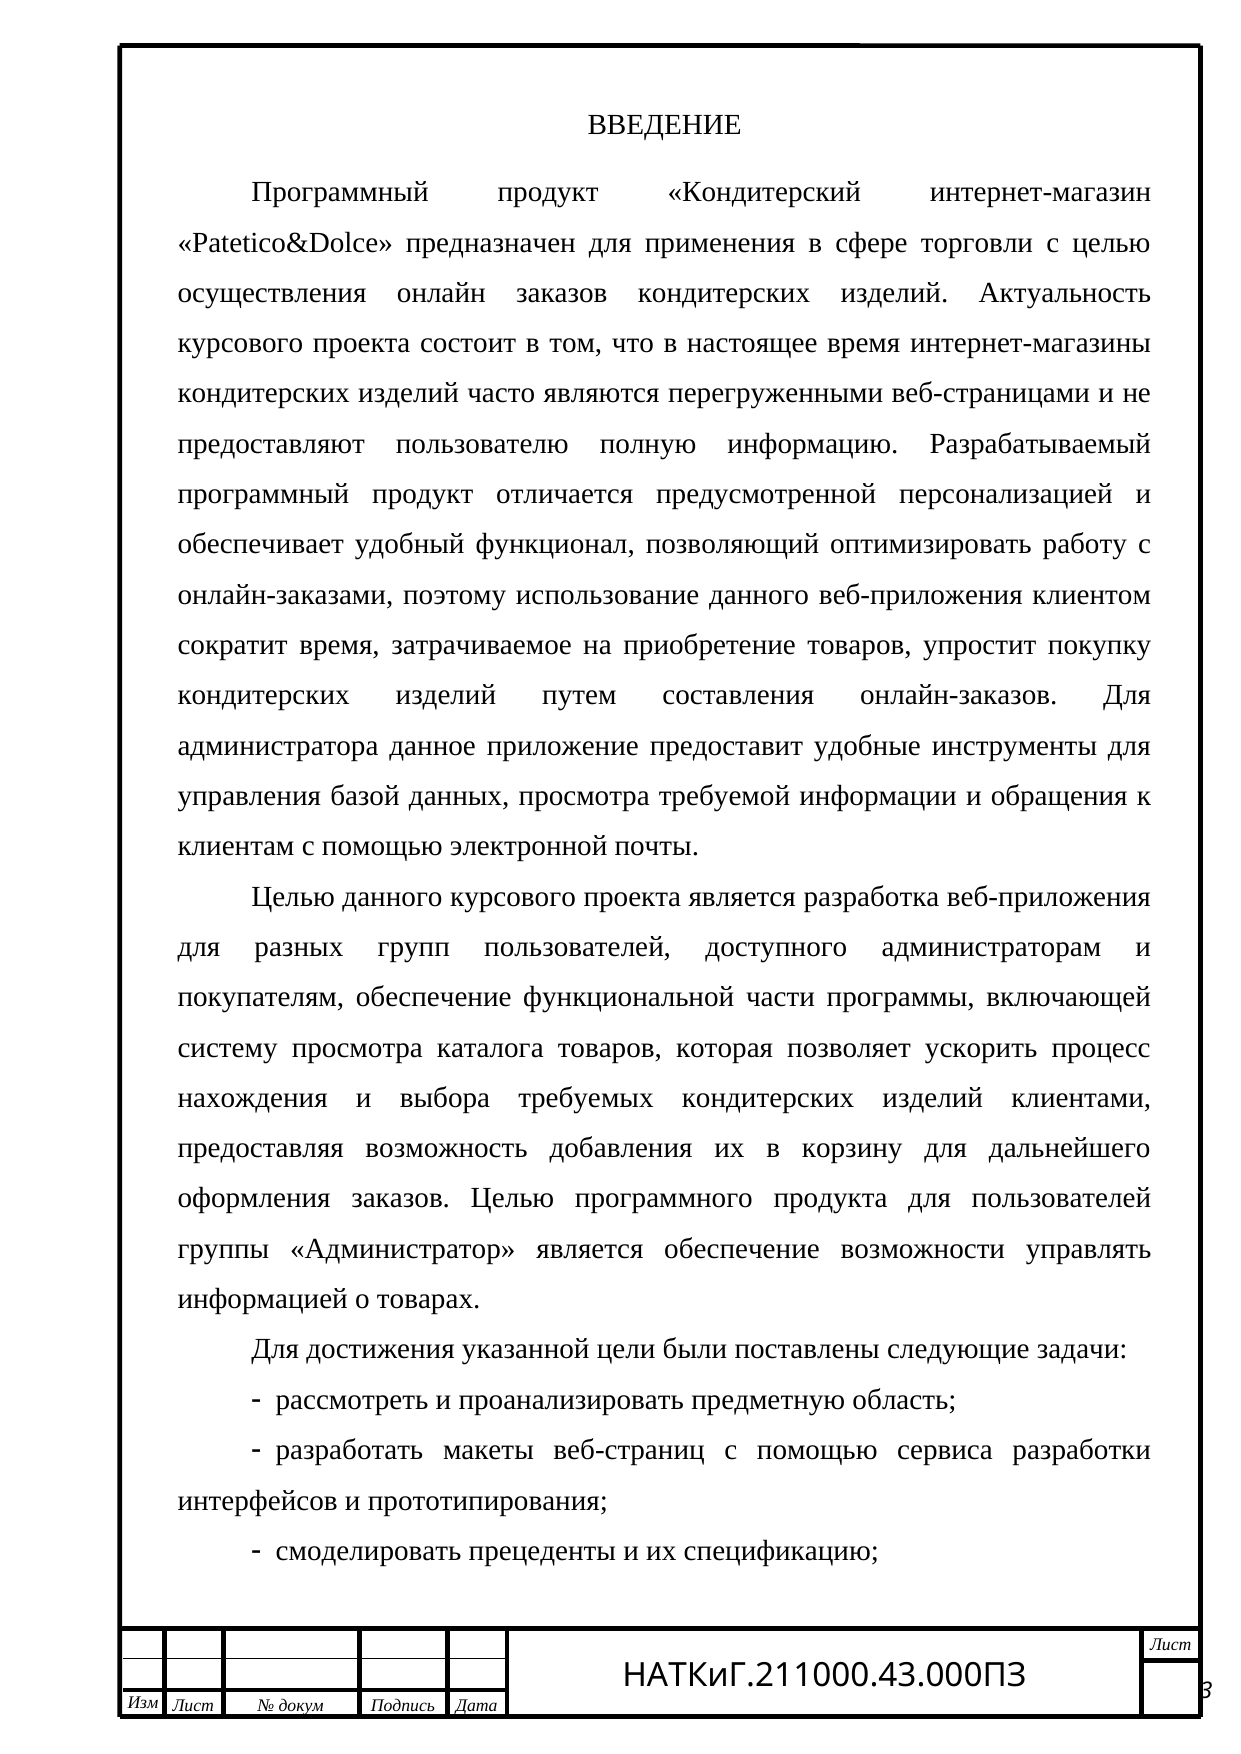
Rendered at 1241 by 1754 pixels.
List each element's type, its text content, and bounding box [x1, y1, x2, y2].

text Целью данного курсового проекта является разработка веб-приложения для разных групп пользователей, доступного администраторам и покупателям, обеспечение функциональной части программы, включающей систему просмотра каталога товаров, которая позволяет ускорить процесс нахождения и выбора требуемых кондитерских изделий клиентами, предоставляя возможность добавления их в корзину для дальнейшего оформления заказов. Целью программного продукта для пользователей группы «Администратор» является обеспечение возможности управлять информацией о товарах. [177, 879, 1152, 1315]
list разработать макеты веб-страниц с помощью сервиса разработки интерфейсов и прототипирования; [177, 1432, 1152, 1516]
list рассмотреть и проанализировать предметную область; [177, 1382, 1152, 1416]
text Для достижения указанной цели были поставлены следующие задачи: [177, 1332, 1152, 1365]
text Программный продукт «Кондитерский интернет-магазин «Patetico&Dolce» предназначен для применения в сфере торговли с целью осуществления онлайн заказов кондитерских изделий. Актуальность курсового проекта состоит в том, что в настоящее время интернет-магазины кондитерских изделий часто являются перегруженными веб-страницами и не предоставляют пользователю полную информацию. Разрабатываемый программный продукт отличается предусмотренной персонализацией и обеспечивает удобный функционал, позволяющий оптимизировать работу с онлайн-заказами, поэтому использование данного веб-приложения клиентом сократит время, затрачиваемое на приобретение товаров, упростит покупку кондитерских изделий путем составления онлайн-заказов. Для администратора данное приложение предоставит удобные инструменты для управления базой данных, просмотра требуемой информации и обращения к клиентам с помощью электронной почты. [177, 174, 1152, 862]
text ВВЕДЕНИЕ [177, 107, 1152, 141]
list смоделировать прецеденты и их спецификацию; [177, 1533, 1152, 1567]
